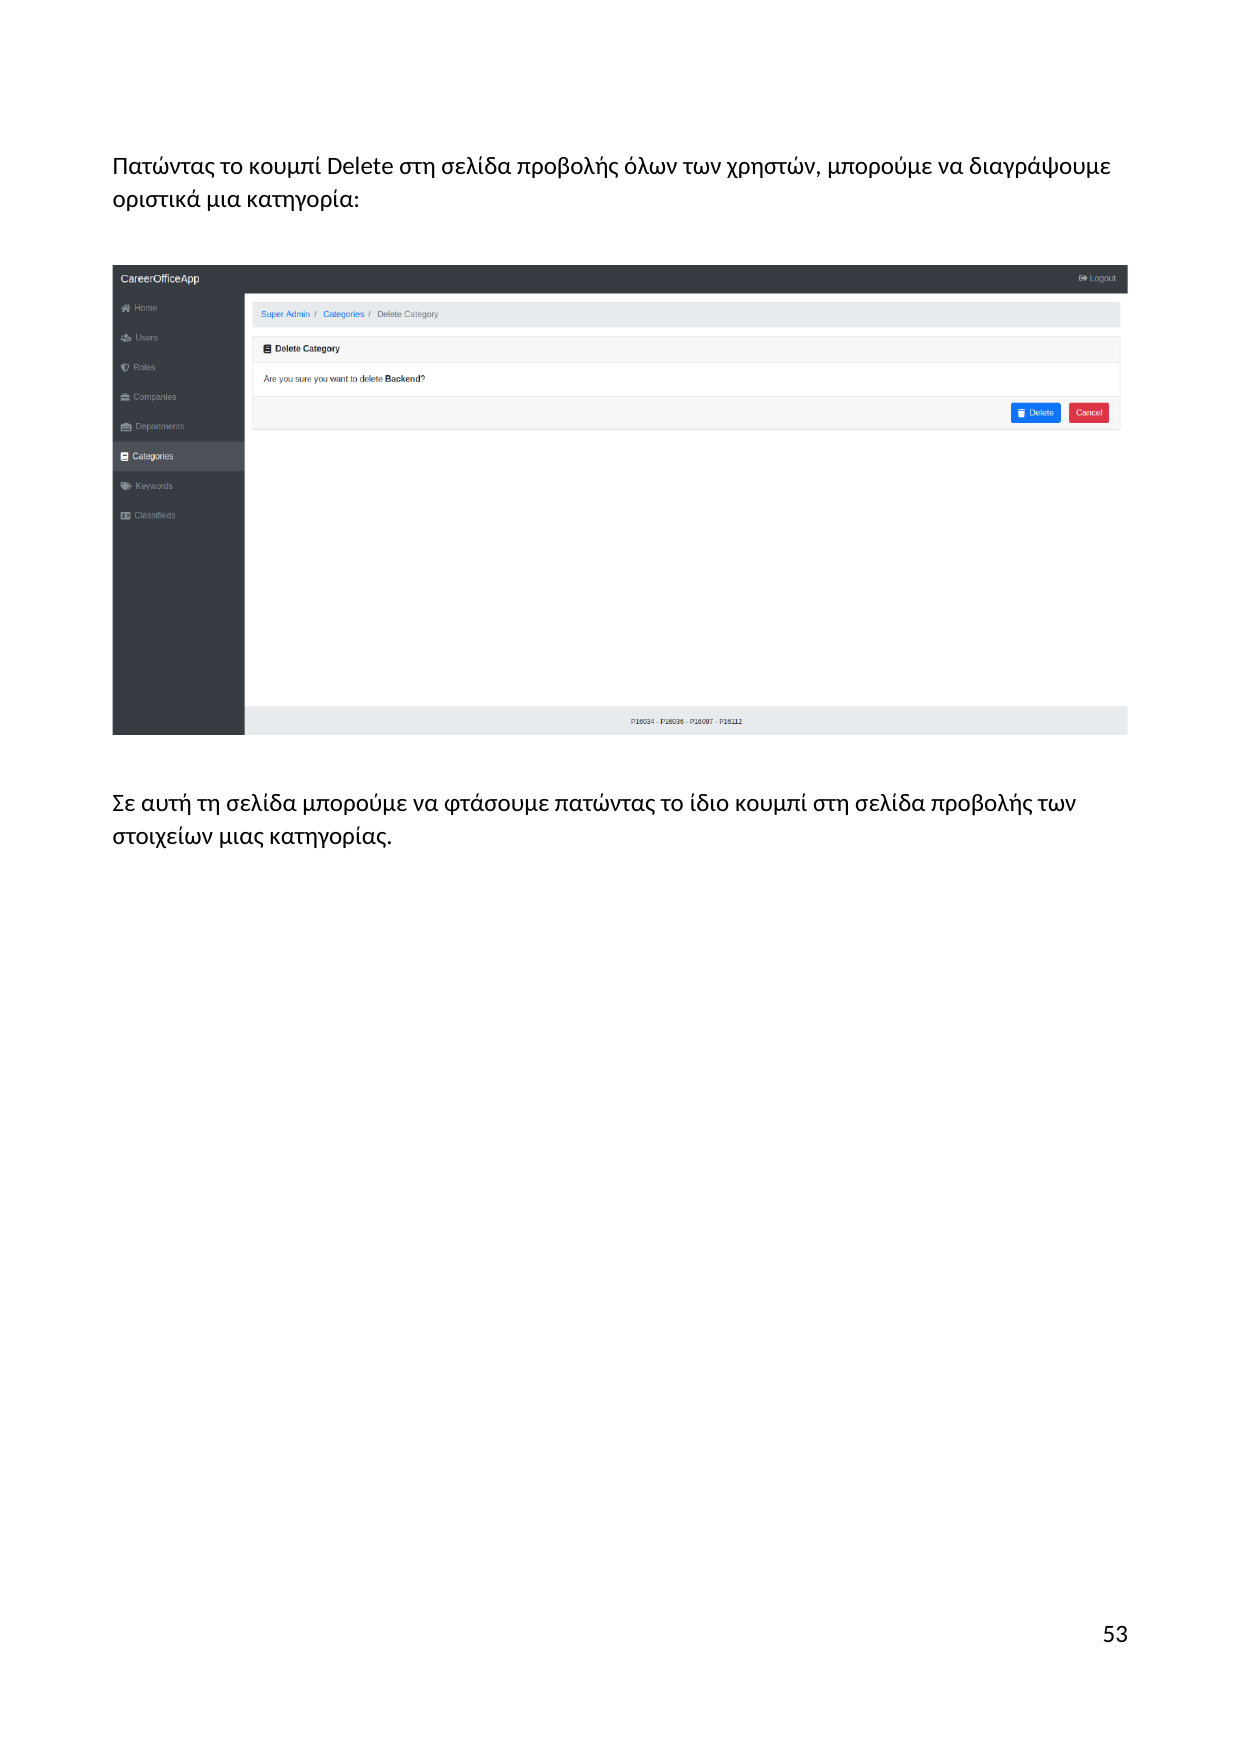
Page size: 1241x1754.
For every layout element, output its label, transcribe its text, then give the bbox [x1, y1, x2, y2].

text Πατώντας το κουμπί Delete στη σελίδα προβολής όλων των χρηστών, μπορούμε να διαγράψουμε οριστικά μια κατηγορία: [112, 150, 1128, 213]
text Σε αυτή τη σελίδα μπορούμε να φτάσουμε πατώντας το ίδιο κουμπί στη σελίδα προβολής των στοιχείων μιας κατηγορίας. [112, 787, 1128, 850]
picture [112, 265, 1128, 735]
